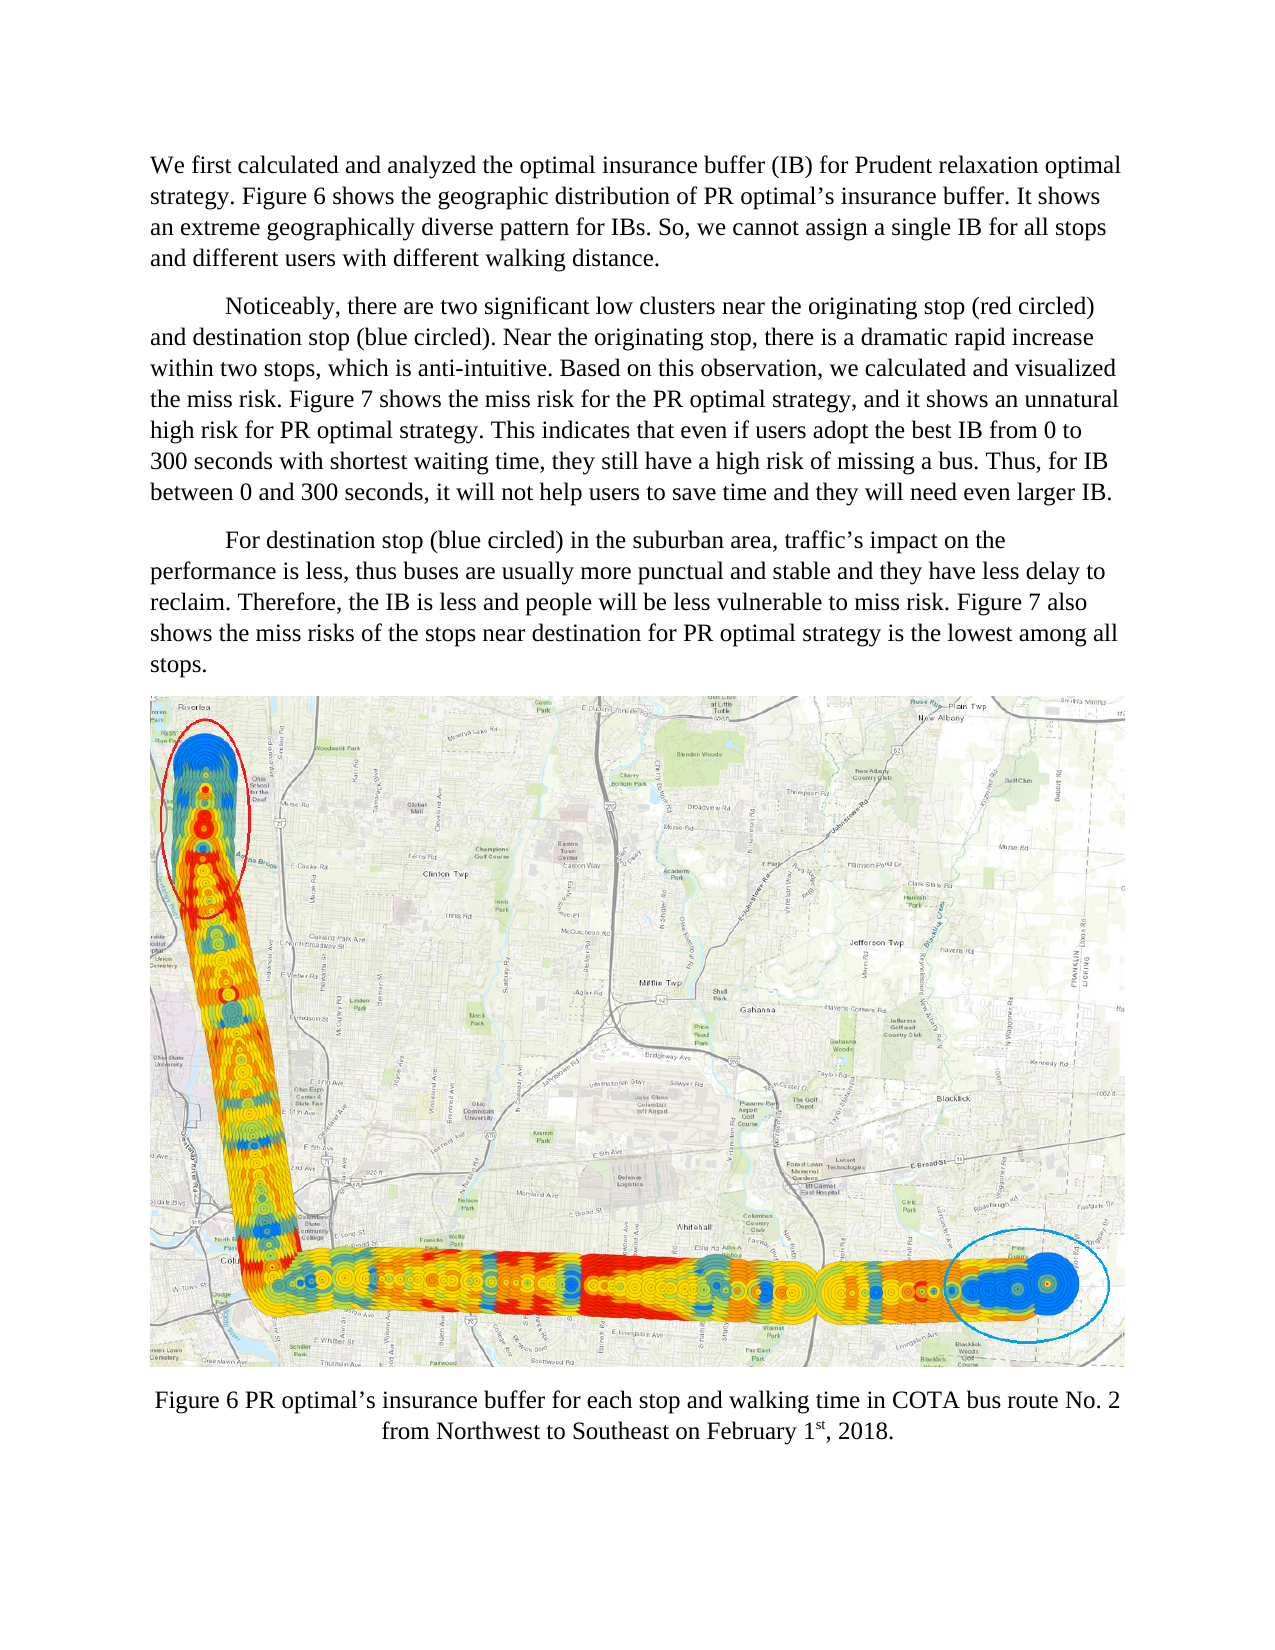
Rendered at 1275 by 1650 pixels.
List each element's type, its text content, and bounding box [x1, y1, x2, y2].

text We first calculated and analyzed the optimal insurance buffer (IB) for Prudent relaxation optimal strategy. Figure 5 shows the geographic distribution of PR optimal’s insurance buffer. It shows an extreme geographically diverse pattern for IBs. So, we cannot assign a single IB for all stops and different users with different walking distance. [150, 150, 1125, 272]
text Noticeably, there are two significant low clusters near the originating stop (red circled) and destination stop (blue circled). Near the originating stop, there is a dramatic rapid increase within two stops, which is anti-intuitive. Based on this observation, we calculated and visualized the miss risk. Figure 6 shows the miss risk for the PR optimal strategy, and it shows an unnatural high risk for PR optimal strategy. This indicates that even if users adopt the best IB from 0 to 300 seconds with shortest waiting time, they still have a high risk of missing a bus. Thus, for IB between 0 and 300 seconds, it will not help users to save time and they will need even larger IB. [150, 291, 1125, 506]
picture [150, 696, 1125, 1367]
text For destination stop (blue circled) in the suburban area, traffic’s impact on the performance is less, thus buses are usually more punctual and stable and they have less delay to reclaim. Therefore, the IB is less and people will be less vulnerable to miss risk. Figure 6 also shows the miss risks of the stops near destination for PR optimal strategy is the lowest among all stops. [150, 525, 1125, 678]
